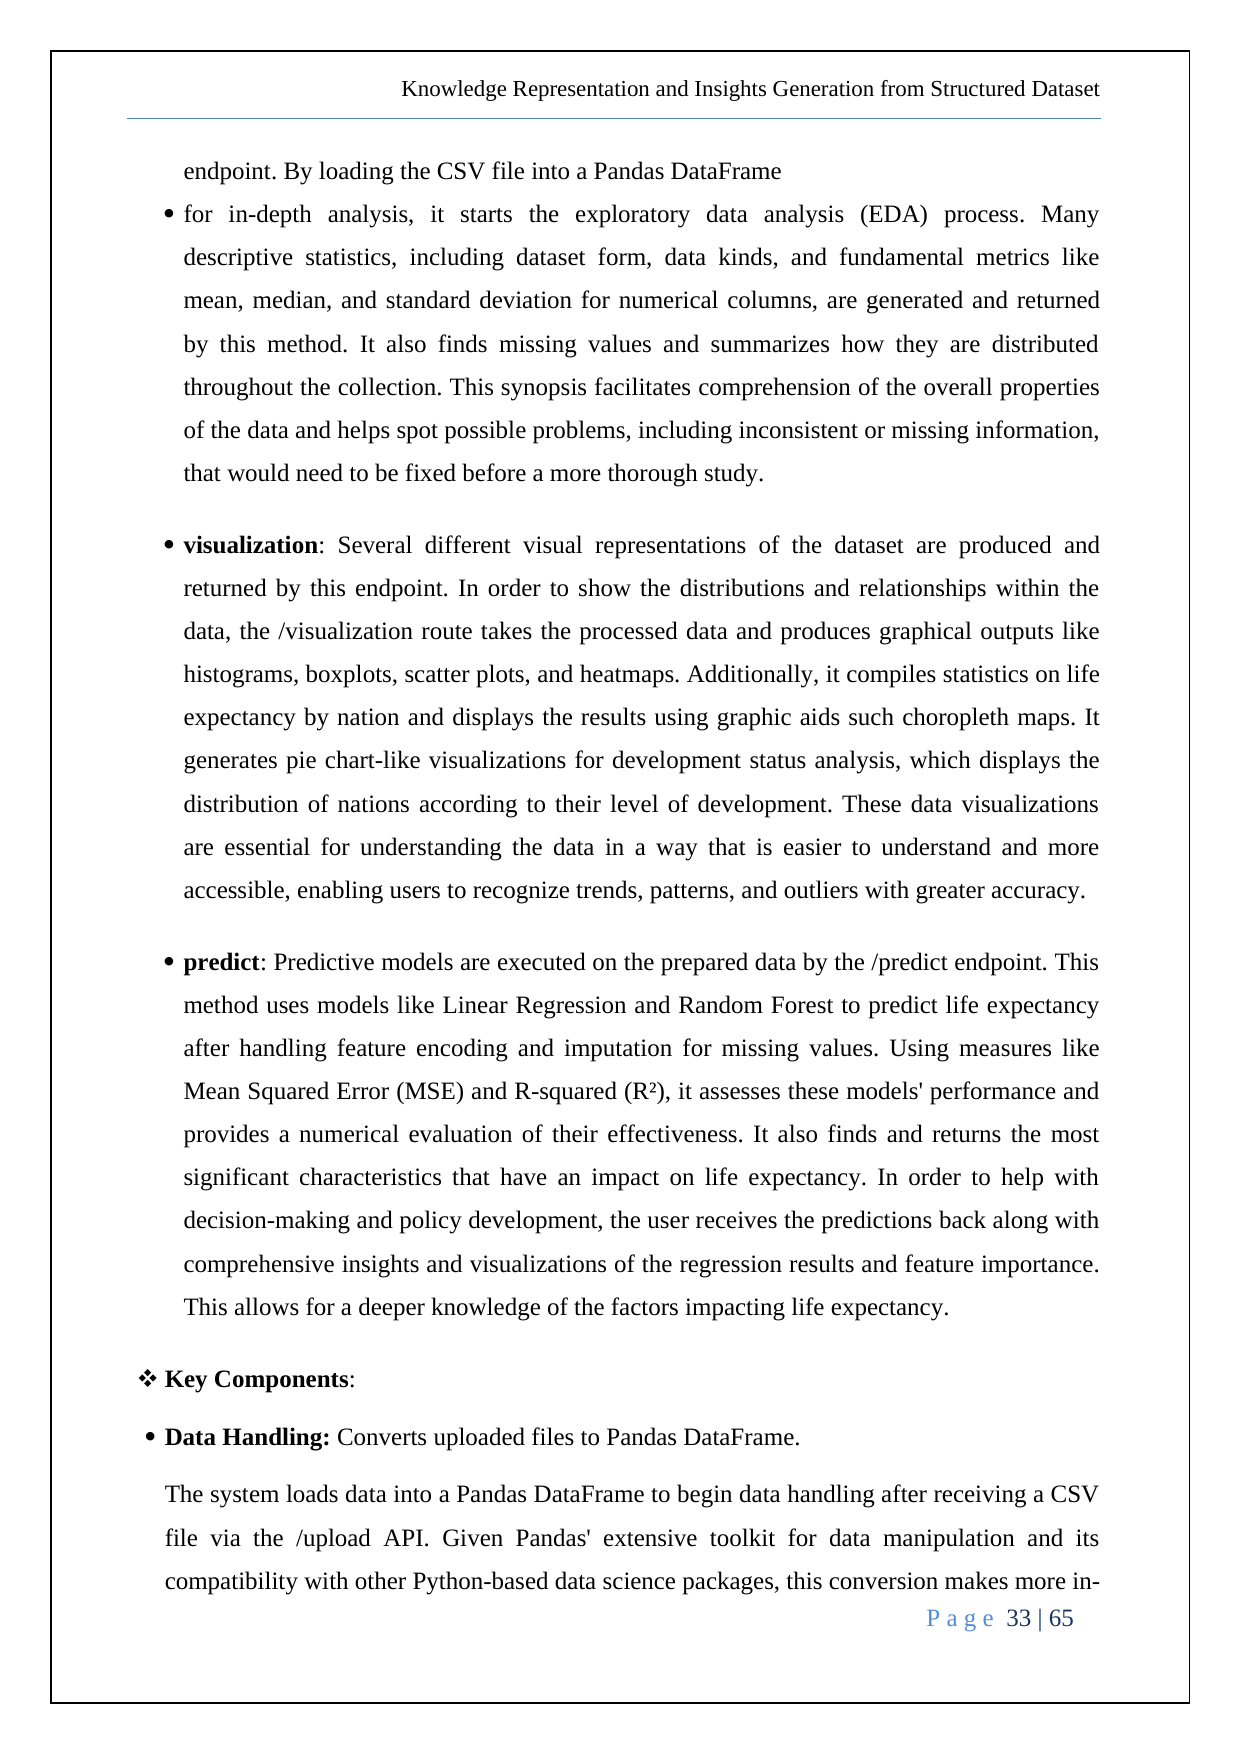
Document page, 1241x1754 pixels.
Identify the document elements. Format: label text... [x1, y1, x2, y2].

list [164, 1479, 1101, 1594]
list Data Handling: Converts uploaded files to Pandas DataFrame. [146, 1422, 1101, 1450]
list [164, 156, 1101, 185]
list Key Components: [136, 1364, 1101, 1392]
list for in-depth analysis, it starts the exploratory data analysis (EDA) process. Many descriptive statistics, including dataset form, data kinds, and fundamental metrics like mean, median, and standard deviation for numerical columns, are generated and returned by this method. It also finds missing values and summarizes how they are distributed throughout the collection. This synopsis facilitates comprehension of the overall properties of the data and helps spot possible problems, including inconsistent or missing information, that would need to be fixed before a more thorough study. [164, 199, 1101, 487]
list visualization: Several different visual representations of the dataset are produced and returned by this endpoint. In order to show the distributions and relationships within the data, the /visualization route takes the processed data and produces graphical outputs like histograms, boxplots, scatter plots, and heatmaps. Additionally, it compiles statistics on life expectancy by nation and displays the results using graphic aids such choropleth maps. It generates pie chart-like visualizations for development status analysis, which displays the distribution of nations according to their level of development. These data visualizations are essential for understanding the data in a way that is easier to understand and more accessible, enabling users to recognize trends, patterns, and outliers with greater accuracy. [164, 530, 1101, 904]
list predict: Predictive models are executed on the prepared data by the /predict endpoint. This method uses models like Linear Regression and Random Forest to predict life expectancy after handling feature encoding and imputation for missing values. Using measures like Mean Squared Error (MSE) and R-squared (R²), it assesses these models' performance and provides a numerical evaluation of their effectiveness. It also finds and returns the most significant characteristics that have an impact on life expectancy. In order to help with decision-making and policy development, the user receives the predictions back along with comprehensive insights and visualizations of the regression results and feature importance. This allows for a deeper knowledge of the factors impacting life expectancy. [164, 947, 1101, 1321]
